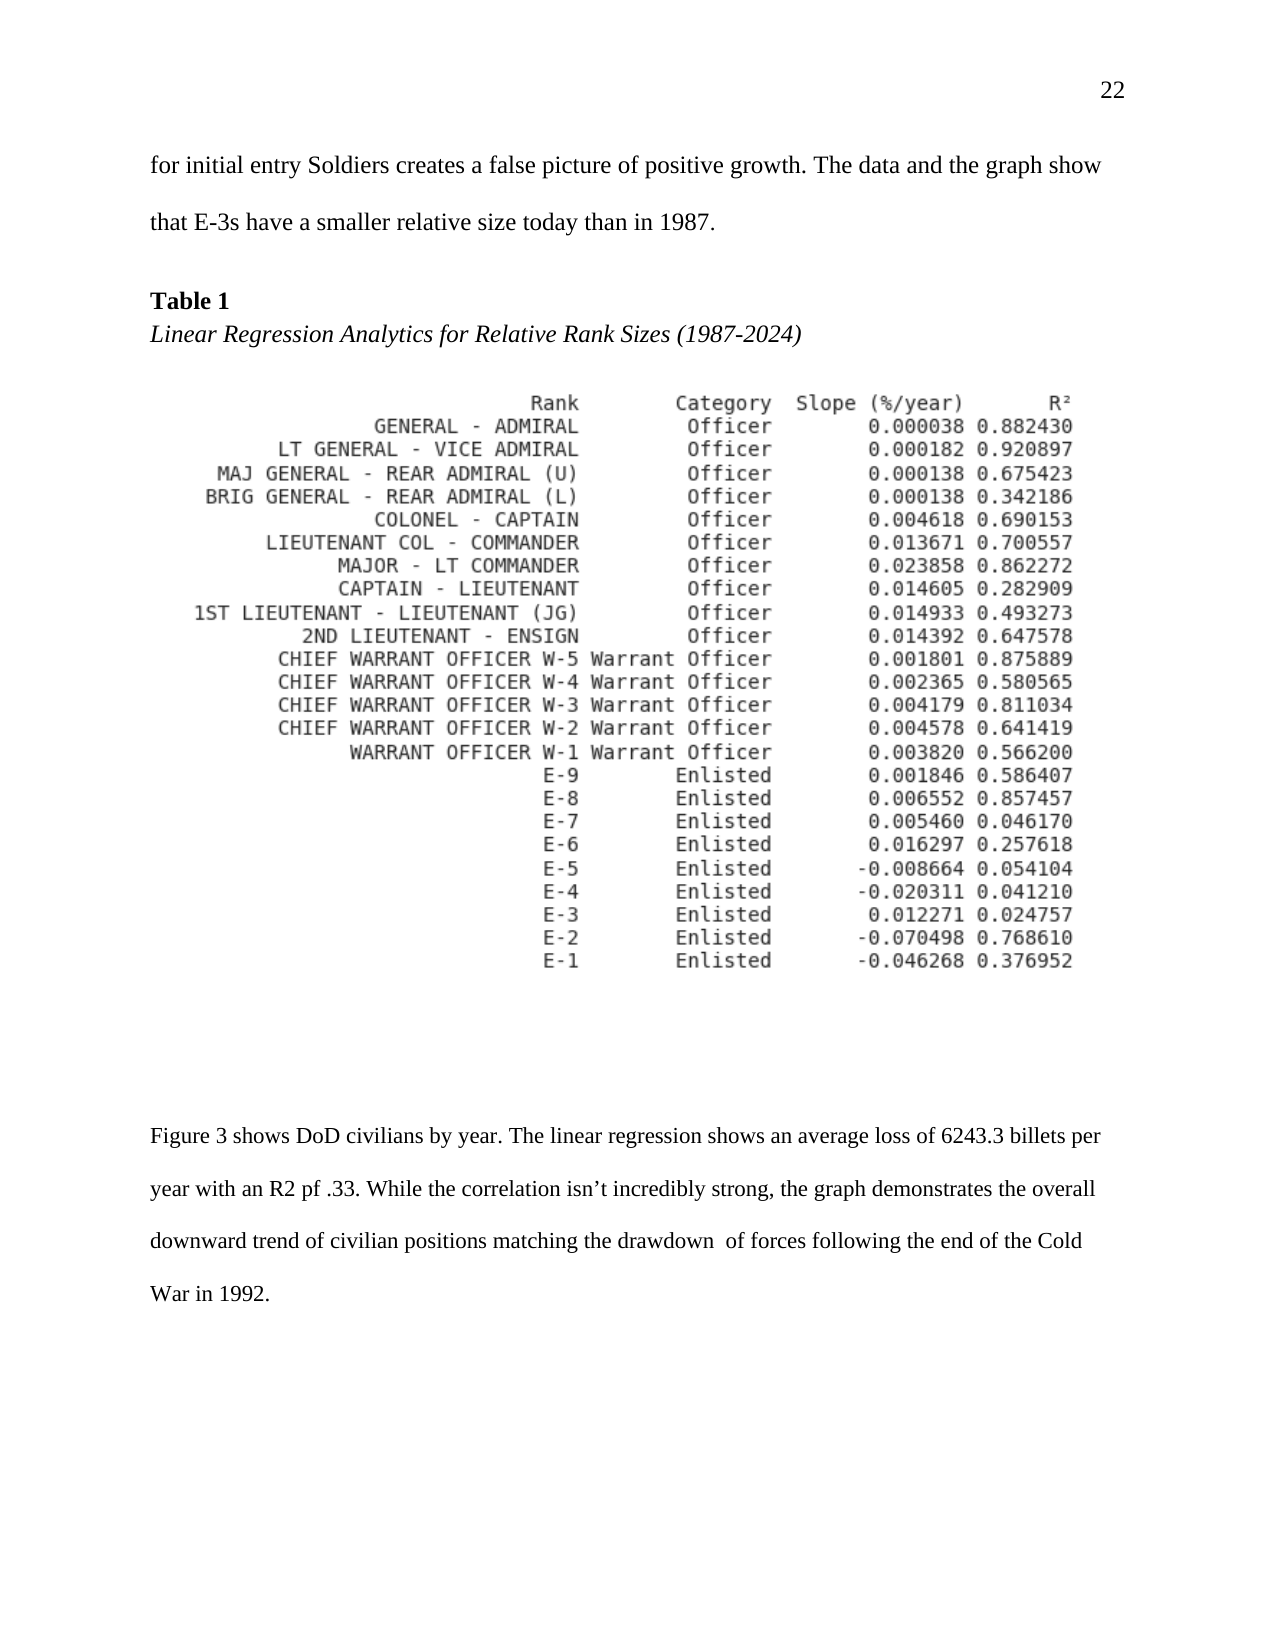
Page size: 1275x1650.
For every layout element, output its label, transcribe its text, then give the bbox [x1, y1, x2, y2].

text Figure 3 shows DoD civilians by year. The linear regression shows an average loss of 6243.3 billets per year with an R2 pf .33. While the correlation isn’t incredibly strong, the graph demonstrates the overall downward trend of civilian positions matching the drawdown of forces following the end of the Cold War in 1992. [150, 1122, 1125, 1307]
text Table 1 Linear Regression Analytics for Relative Rank Sizes (1987-2024) [150, 286, 1125, 348]
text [150, 150, 1125, 236]
picture [150, 372, 1107, 990]
